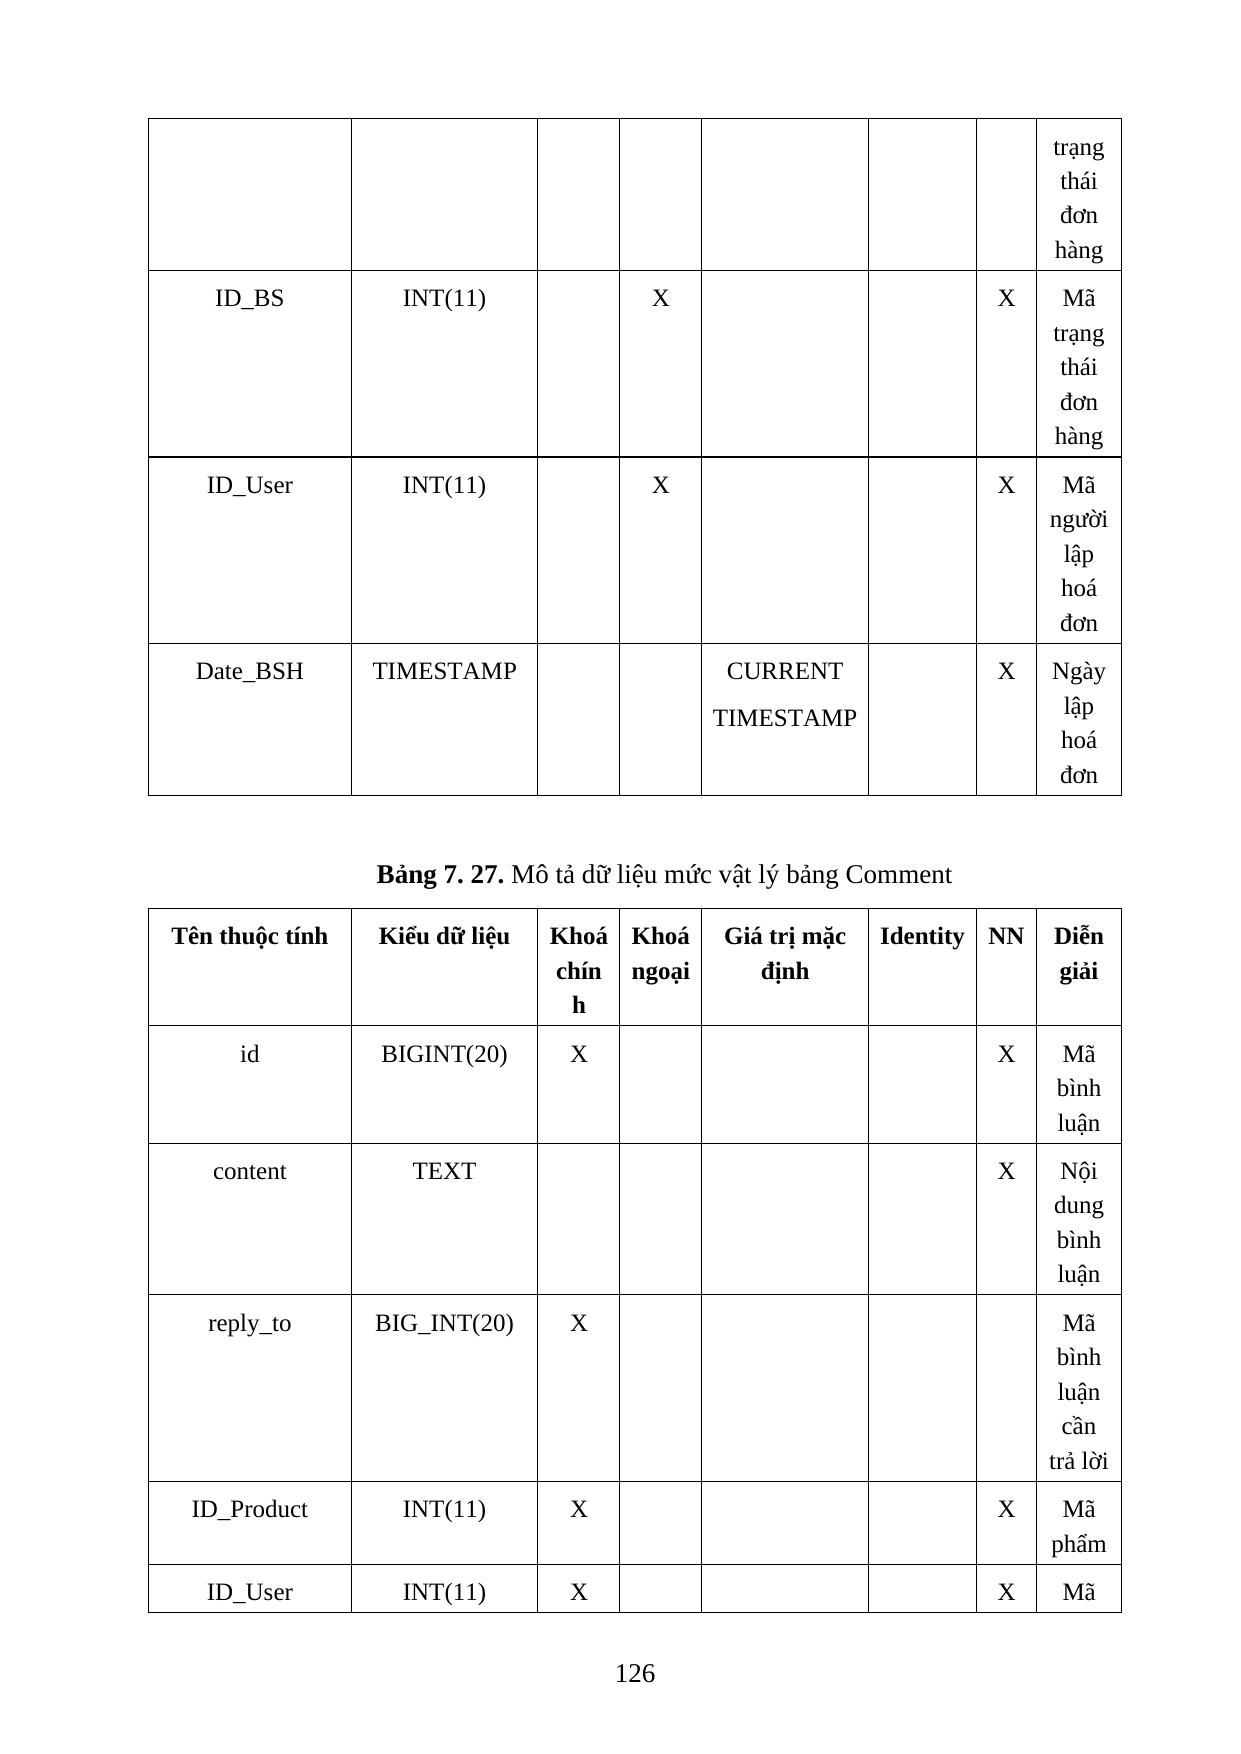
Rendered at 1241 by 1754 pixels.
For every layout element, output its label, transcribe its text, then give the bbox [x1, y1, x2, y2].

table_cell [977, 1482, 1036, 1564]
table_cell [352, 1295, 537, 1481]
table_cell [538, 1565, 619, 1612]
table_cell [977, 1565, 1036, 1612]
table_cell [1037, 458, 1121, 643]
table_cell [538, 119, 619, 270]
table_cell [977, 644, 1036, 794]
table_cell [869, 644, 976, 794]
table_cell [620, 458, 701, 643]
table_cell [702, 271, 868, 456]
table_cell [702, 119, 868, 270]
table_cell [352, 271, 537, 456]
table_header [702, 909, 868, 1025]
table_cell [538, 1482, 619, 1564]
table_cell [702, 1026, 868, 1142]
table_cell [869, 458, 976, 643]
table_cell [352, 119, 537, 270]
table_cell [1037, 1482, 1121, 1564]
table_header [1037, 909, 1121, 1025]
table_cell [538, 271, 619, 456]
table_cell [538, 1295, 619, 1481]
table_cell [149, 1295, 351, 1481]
text Bảng 7. 27. Mô tả dữ liệu mức vật lý bảng Comment [148, 858, 1122, 889]
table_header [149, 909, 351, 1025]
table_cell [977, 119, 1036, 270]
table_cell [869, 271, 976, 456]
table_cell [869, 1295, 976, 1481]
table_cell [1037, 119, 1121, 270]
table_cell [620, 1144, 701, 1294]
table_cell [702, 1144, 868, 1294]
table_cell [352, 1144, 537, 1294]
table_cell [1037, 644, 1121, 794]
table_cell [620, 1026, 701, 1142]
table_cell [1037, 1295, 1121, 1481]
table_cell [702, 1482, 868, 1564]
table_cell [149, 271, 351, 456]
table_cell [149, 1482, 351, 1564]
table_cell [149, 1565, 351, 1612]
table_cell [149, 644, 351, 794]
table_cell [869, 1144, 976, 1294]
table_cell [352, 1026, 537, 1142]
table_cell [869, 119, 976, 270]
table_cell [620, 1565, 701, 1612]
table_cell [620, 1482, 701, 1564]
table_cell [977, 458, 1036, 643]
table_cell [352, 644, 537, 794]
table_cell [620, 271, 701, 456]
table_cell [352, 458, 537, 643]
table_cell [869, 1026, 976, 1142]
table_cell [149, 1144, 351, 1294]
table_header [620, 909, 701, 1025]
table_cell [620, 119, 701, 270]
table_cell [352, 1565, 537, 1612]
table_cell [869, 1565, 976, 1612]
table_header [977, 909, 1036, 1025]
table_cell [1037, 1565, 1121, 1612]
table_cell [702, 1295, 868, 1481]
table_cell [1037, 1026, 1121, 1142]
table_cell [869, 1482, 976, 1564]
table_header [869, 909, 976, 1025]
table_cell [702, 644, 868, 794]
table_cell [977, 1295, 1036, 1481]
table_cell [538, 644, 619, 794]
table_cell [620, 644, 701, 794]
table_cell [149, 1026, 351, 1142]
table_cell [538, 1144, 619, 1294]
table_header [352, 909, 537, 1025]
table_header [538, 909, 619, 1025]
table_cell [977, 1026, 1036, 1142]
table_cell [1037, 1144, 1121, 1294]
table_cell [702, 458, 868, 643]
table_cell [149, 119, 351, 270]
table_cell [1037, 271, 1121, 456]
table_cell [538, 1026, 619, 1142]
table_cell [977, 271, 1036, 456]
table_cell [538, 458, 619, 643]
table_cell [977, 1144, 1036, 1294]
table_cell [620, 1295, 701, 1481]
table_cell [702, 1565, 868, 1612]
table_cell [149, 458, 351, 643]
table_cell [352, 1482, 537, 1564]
